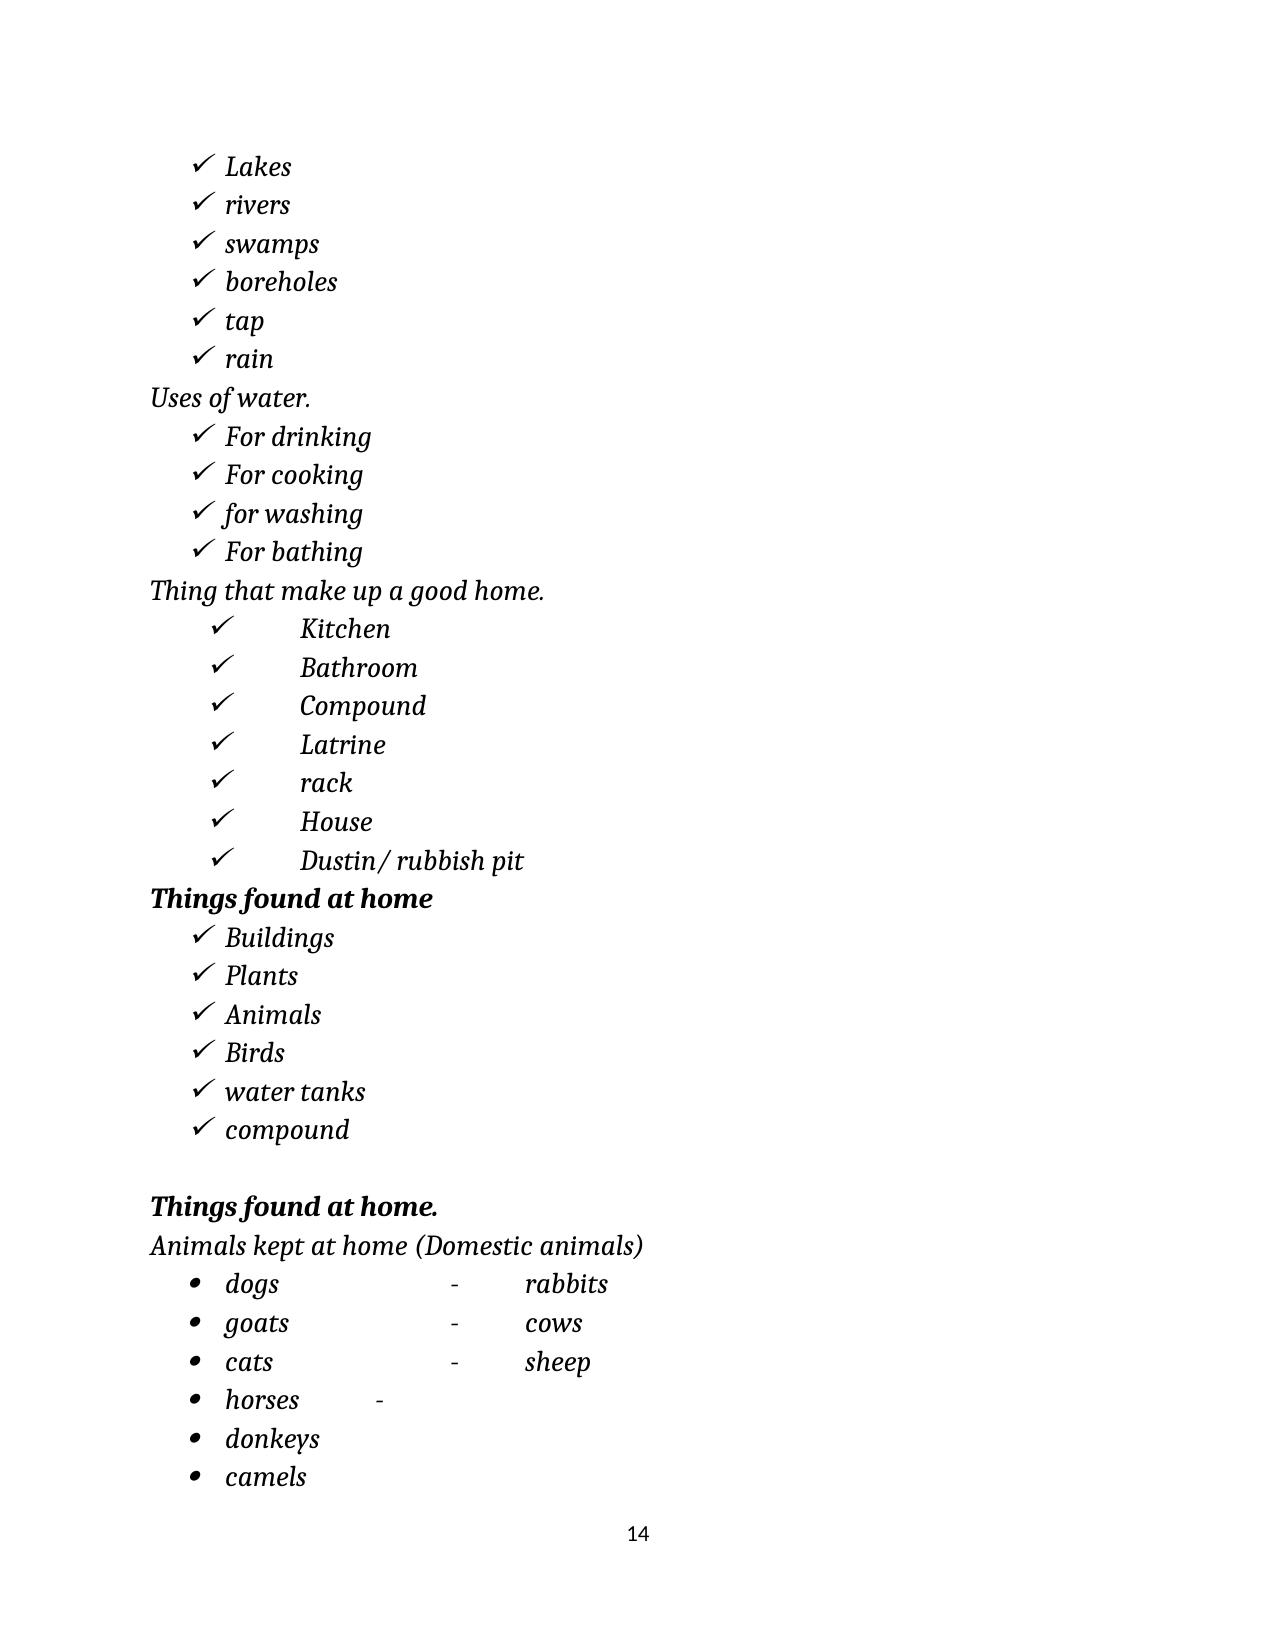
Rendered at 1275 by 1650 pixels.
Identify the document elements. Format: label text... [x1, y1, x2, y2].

list Animals [187, 998, 1125, 1031]
list For cooking [187, 458, 1125, 492]
list compound [187, 1113, 1125, 1147]
list Birds [187, 1036, 1125, 1070]
list water tanks [187, 1075, 1125, 1108]
list camels [187, 1460, 1125, 1494]
list Plants [187, 959, 1125, 993]
list Dustin/ rubbish pit [206, 844, 1125, 877]
text Animals kept at home (Domestic animals) [150, 1229, 1125, 1263]
text Things found at home [150, 882, 1125, 916]
list swamps [187, 227, 1125, 261]
list boreholes [187, 266, 1125, 299]
list dogs - rabbits [187, 1268, 1125, 1301]
list Bathroom [206, 651, 1125, 684]
list goats - cows [187, 1306, 1125, 1340]
text Things found at home. [150, 1191, 1125, 1224]
list rivers [187, 188, 1125, 222]
list rack [206, 767, 1125, 800]
list rain [187, 343, 1125, 376]
list tap [187, 304, 1125, 338]
list horses - [187, 1383, 1125, 1417]
list Lakes [187, 150, 1125, 183]
list for washing [187, 497, 1125, 530]
list For drinking [187, 420, 1125, 453]
list cats - sheep [187, 1345, 1125, 1378]
list Compound [206, 689, 1125, 723]
list Latrine [206, 728, 1125, 762]
list For bathing [187, 535, 1125, 569]
list House [206, 805, 1125, 839]
list Kitchen [206, 612, 1125, 646]
text Uses of water. [150, 381, 1125, 415]
text Thing that make up a good home. [150, 574, 1125, 607]
list donkeys [187, 1422, 1125, 1455]
list Buildings [187, 921, 1125, 954]
